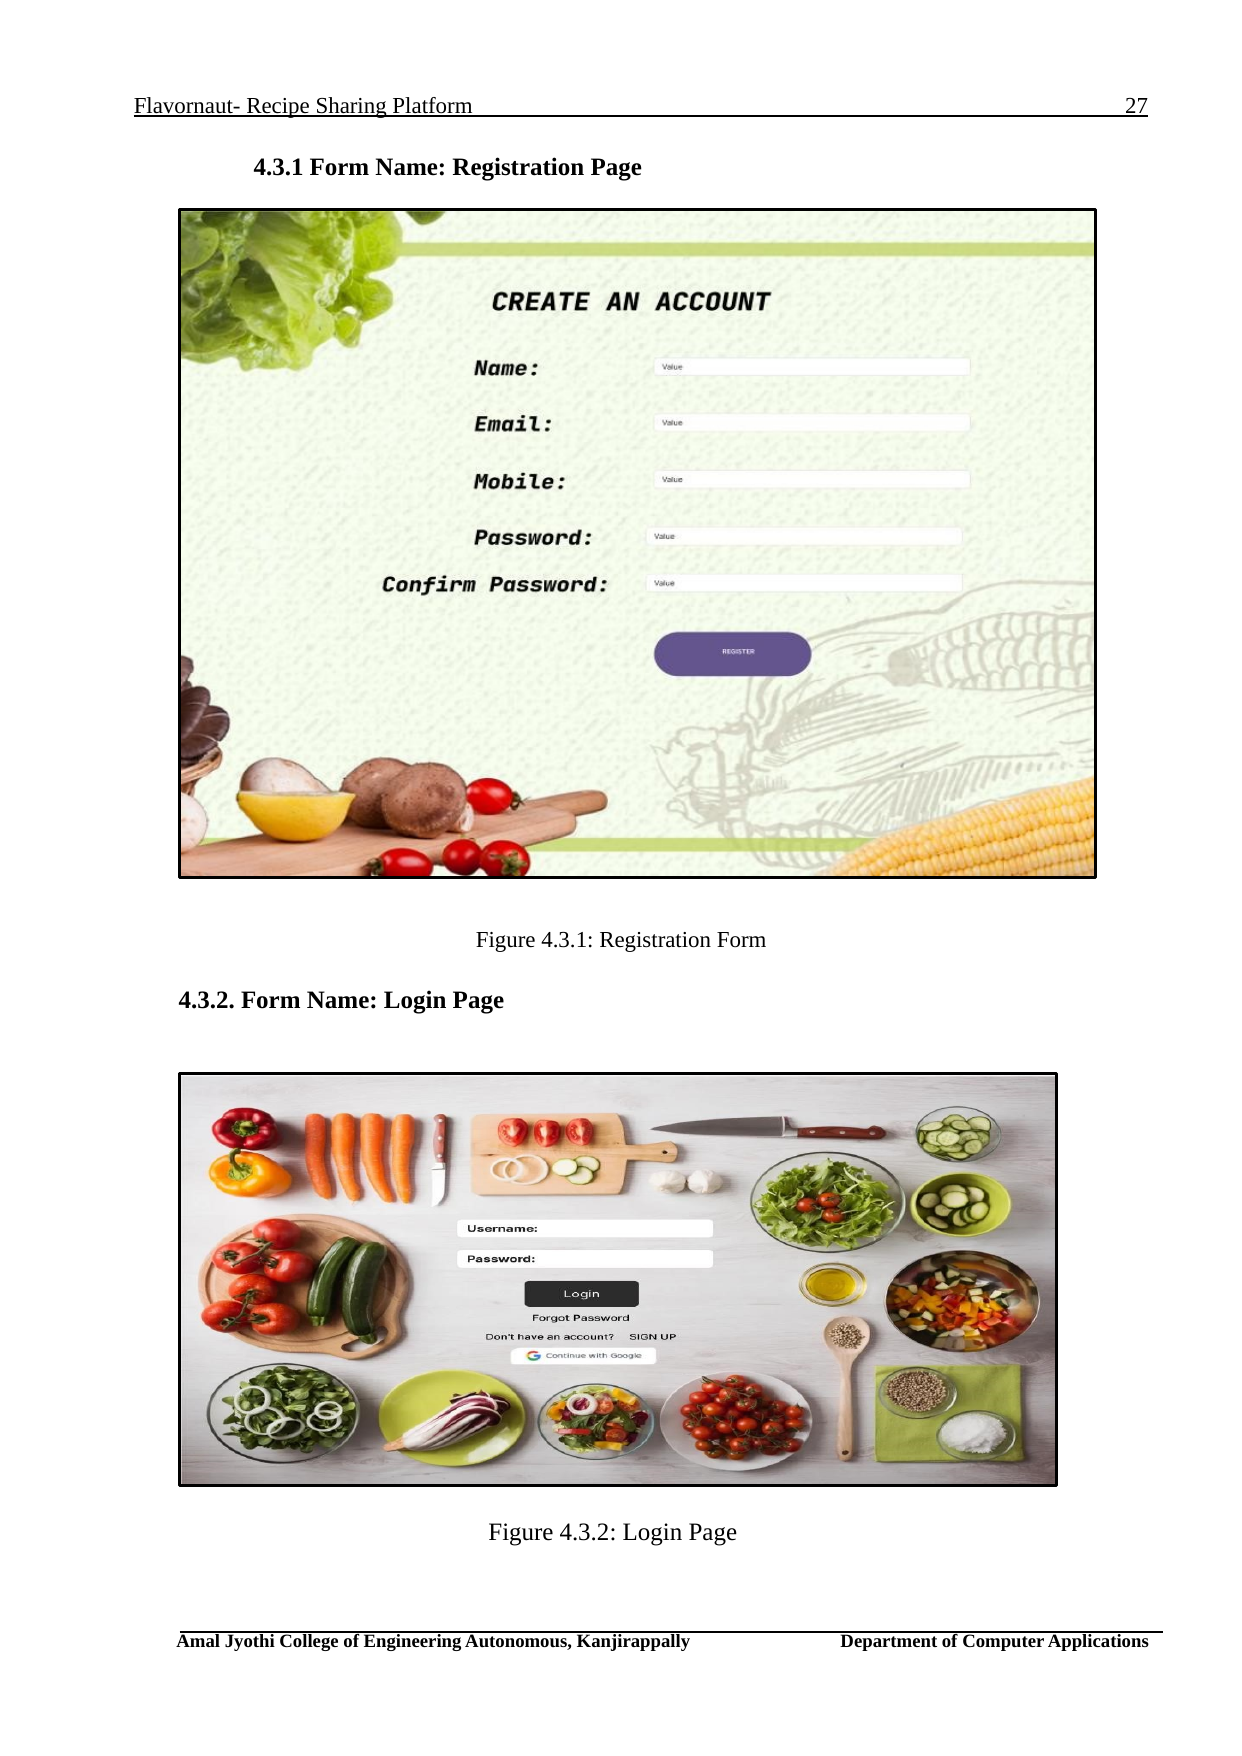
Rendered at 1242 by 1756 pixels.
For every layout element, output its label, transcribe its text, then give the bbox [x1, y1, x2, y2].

text Figure 4.3.1: Registration Form [133, 926, 1154, 952]
picture [181, 1075, 1055, 1484]
text 4.3.2. Form Name: Login Page [178, 985, 1154, 1014]
picture [181, 211, 1094, 876]
